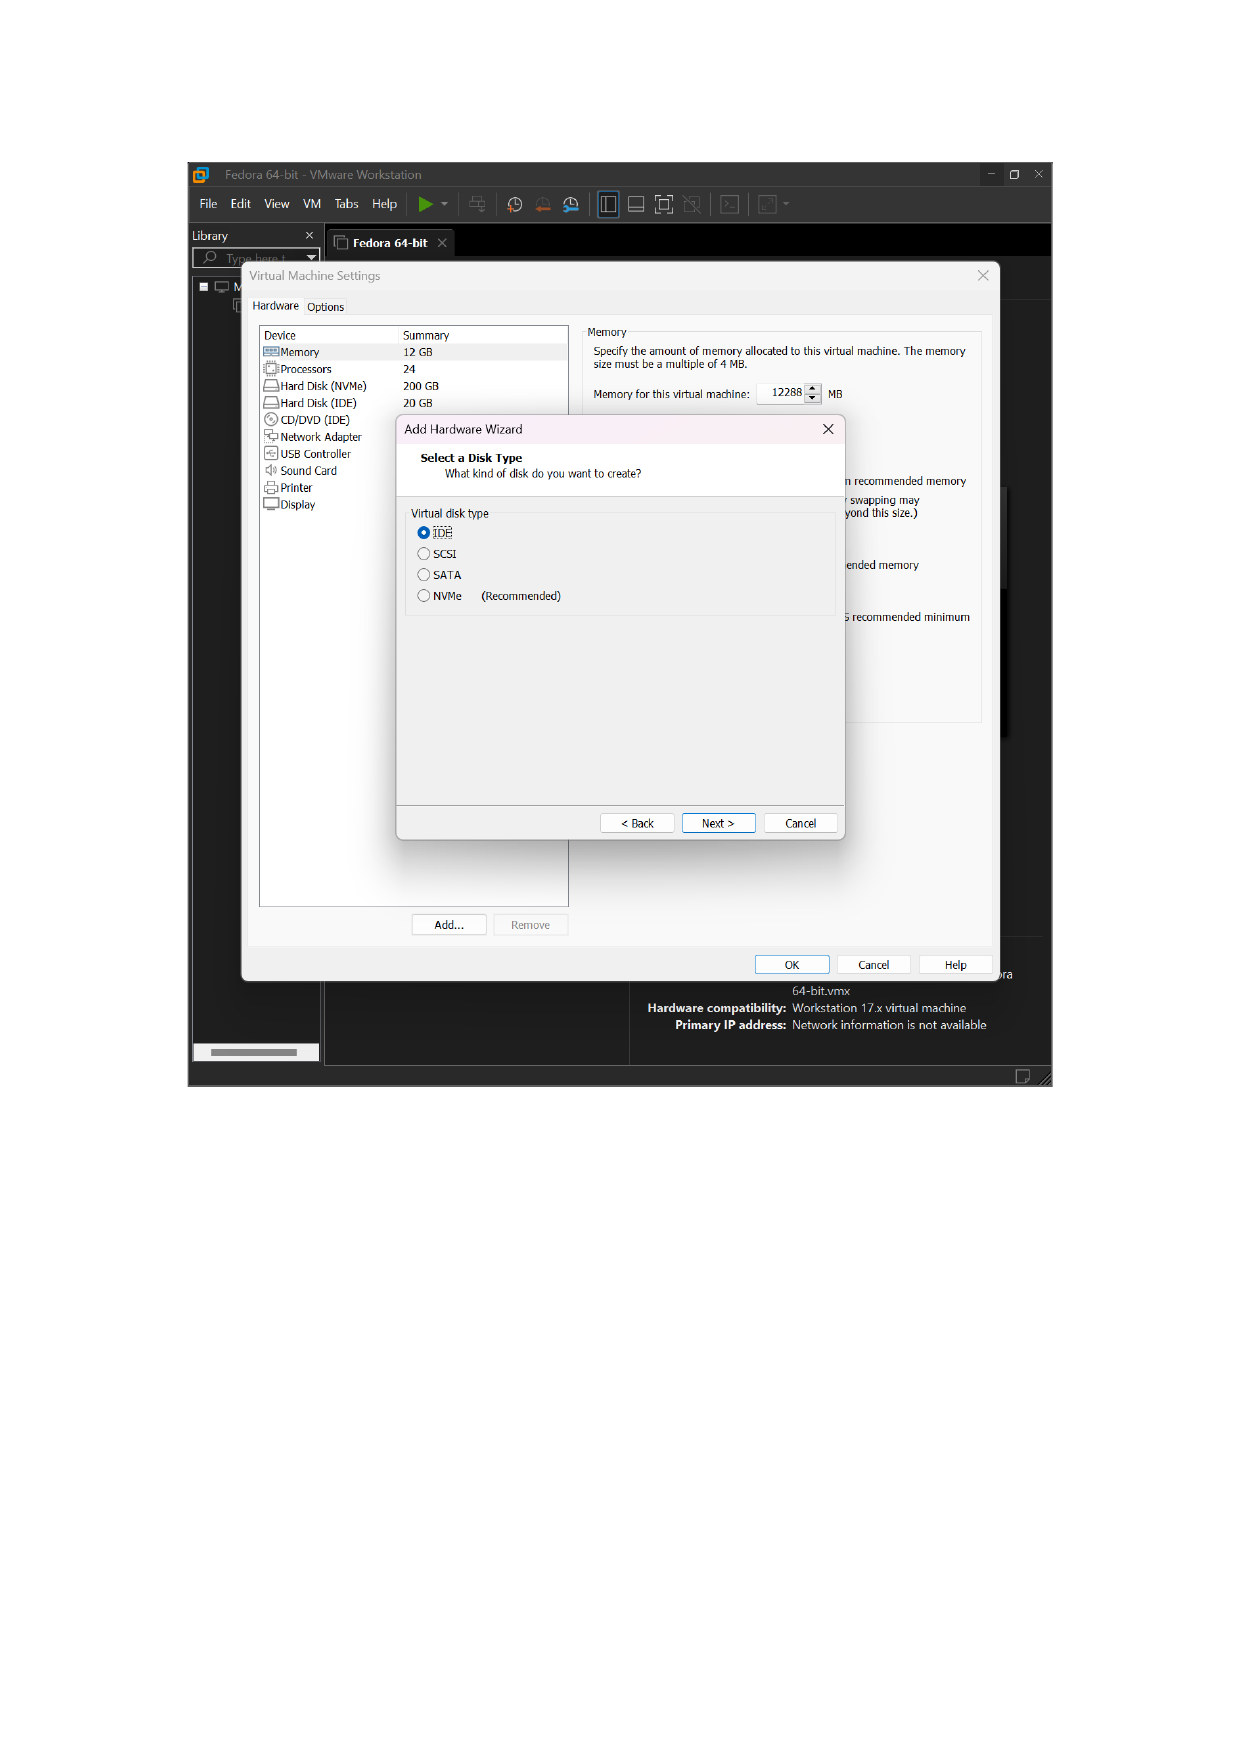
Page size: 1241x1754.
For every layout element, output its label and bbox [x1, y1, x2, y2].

picture [187, 162, 1053, 1087]
